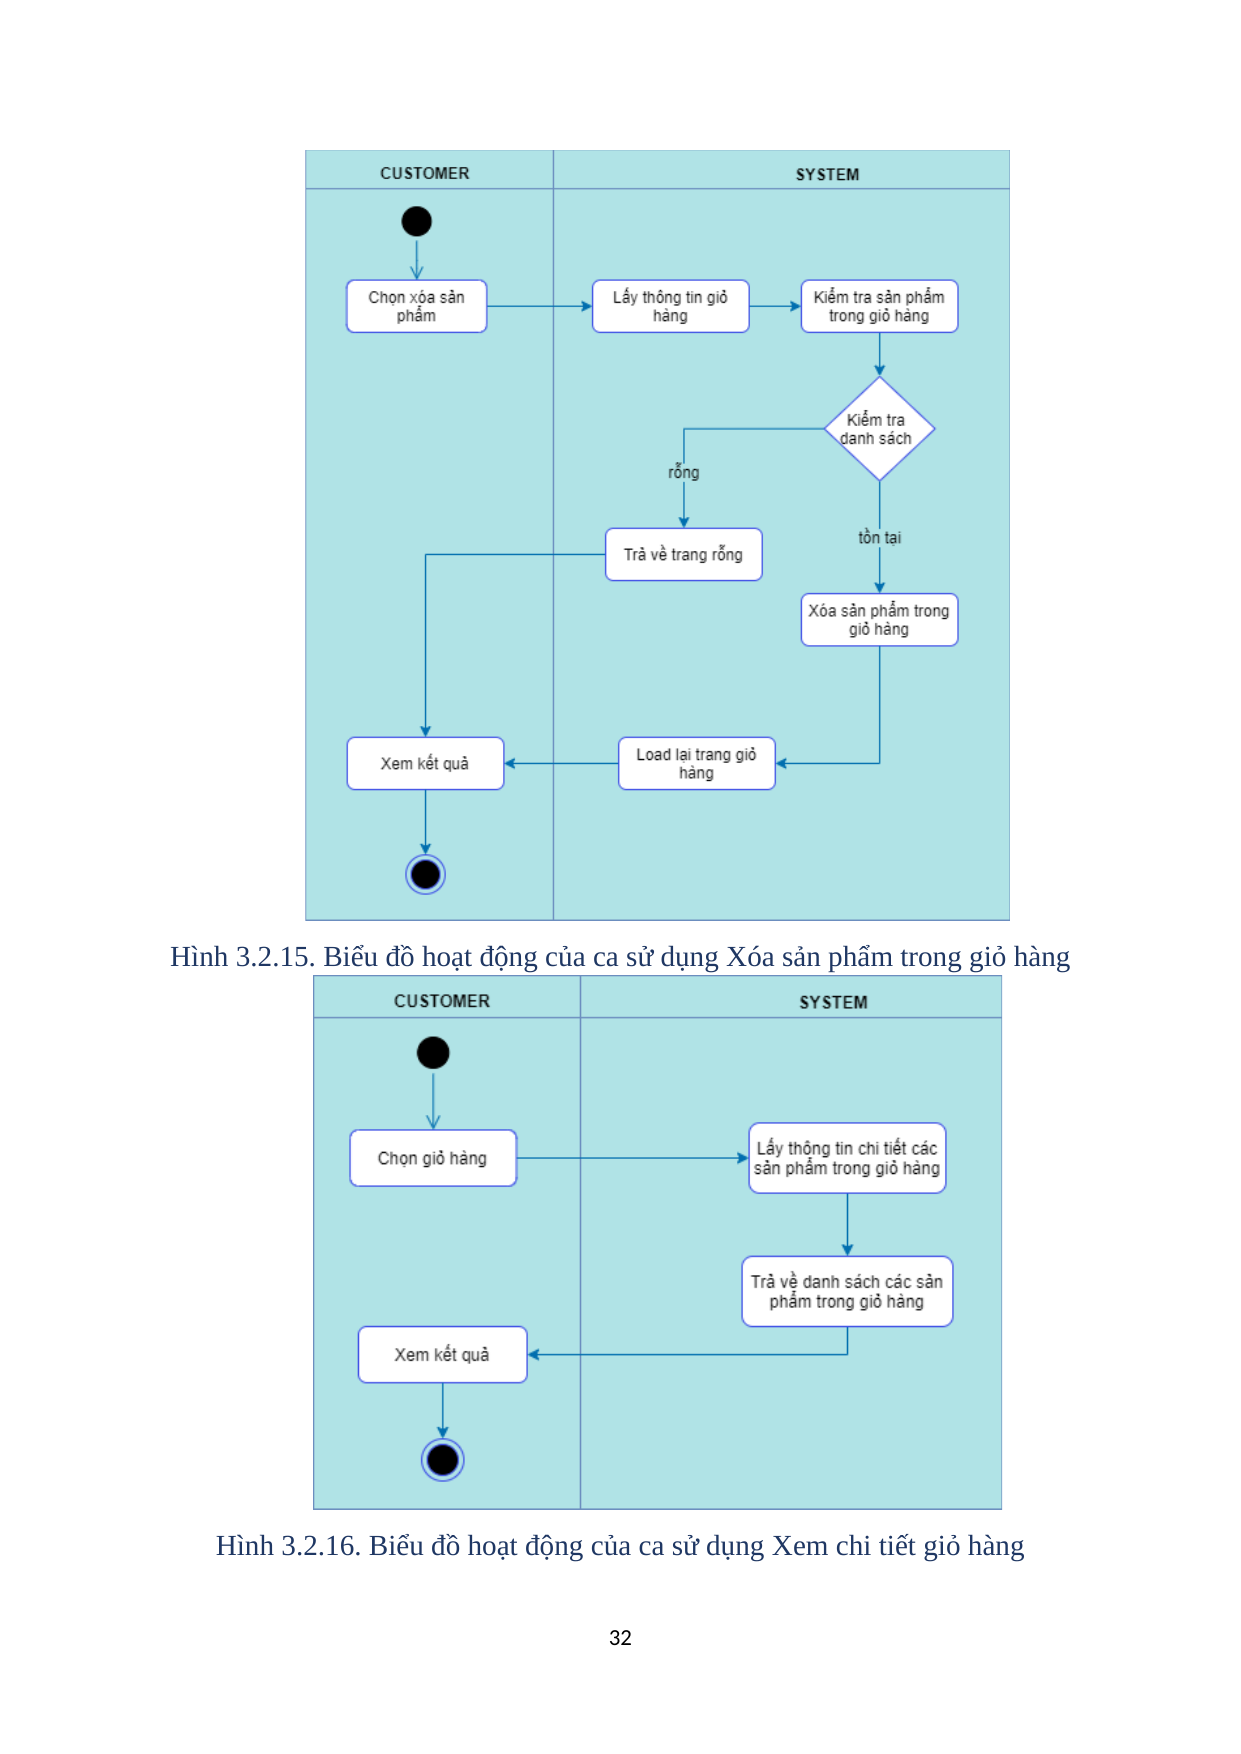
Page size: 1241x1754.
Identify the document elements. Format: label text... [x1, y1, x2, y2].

subtitle Hình 3.2.15. Biểu đồ hoạt động của ca sử dụng Xóa sản phẩm trong giỏ hàng [150, 939, 1090, 973]
picture [305, 150, 1010, 921]
picture [313, 975, 1003, 1510]
subtitle Hình 3.2.16. Biểu đồ hoạt động của ca sử dụng Xem chi tiết giỏ hàng [150, 1528, 1090, 1562]
